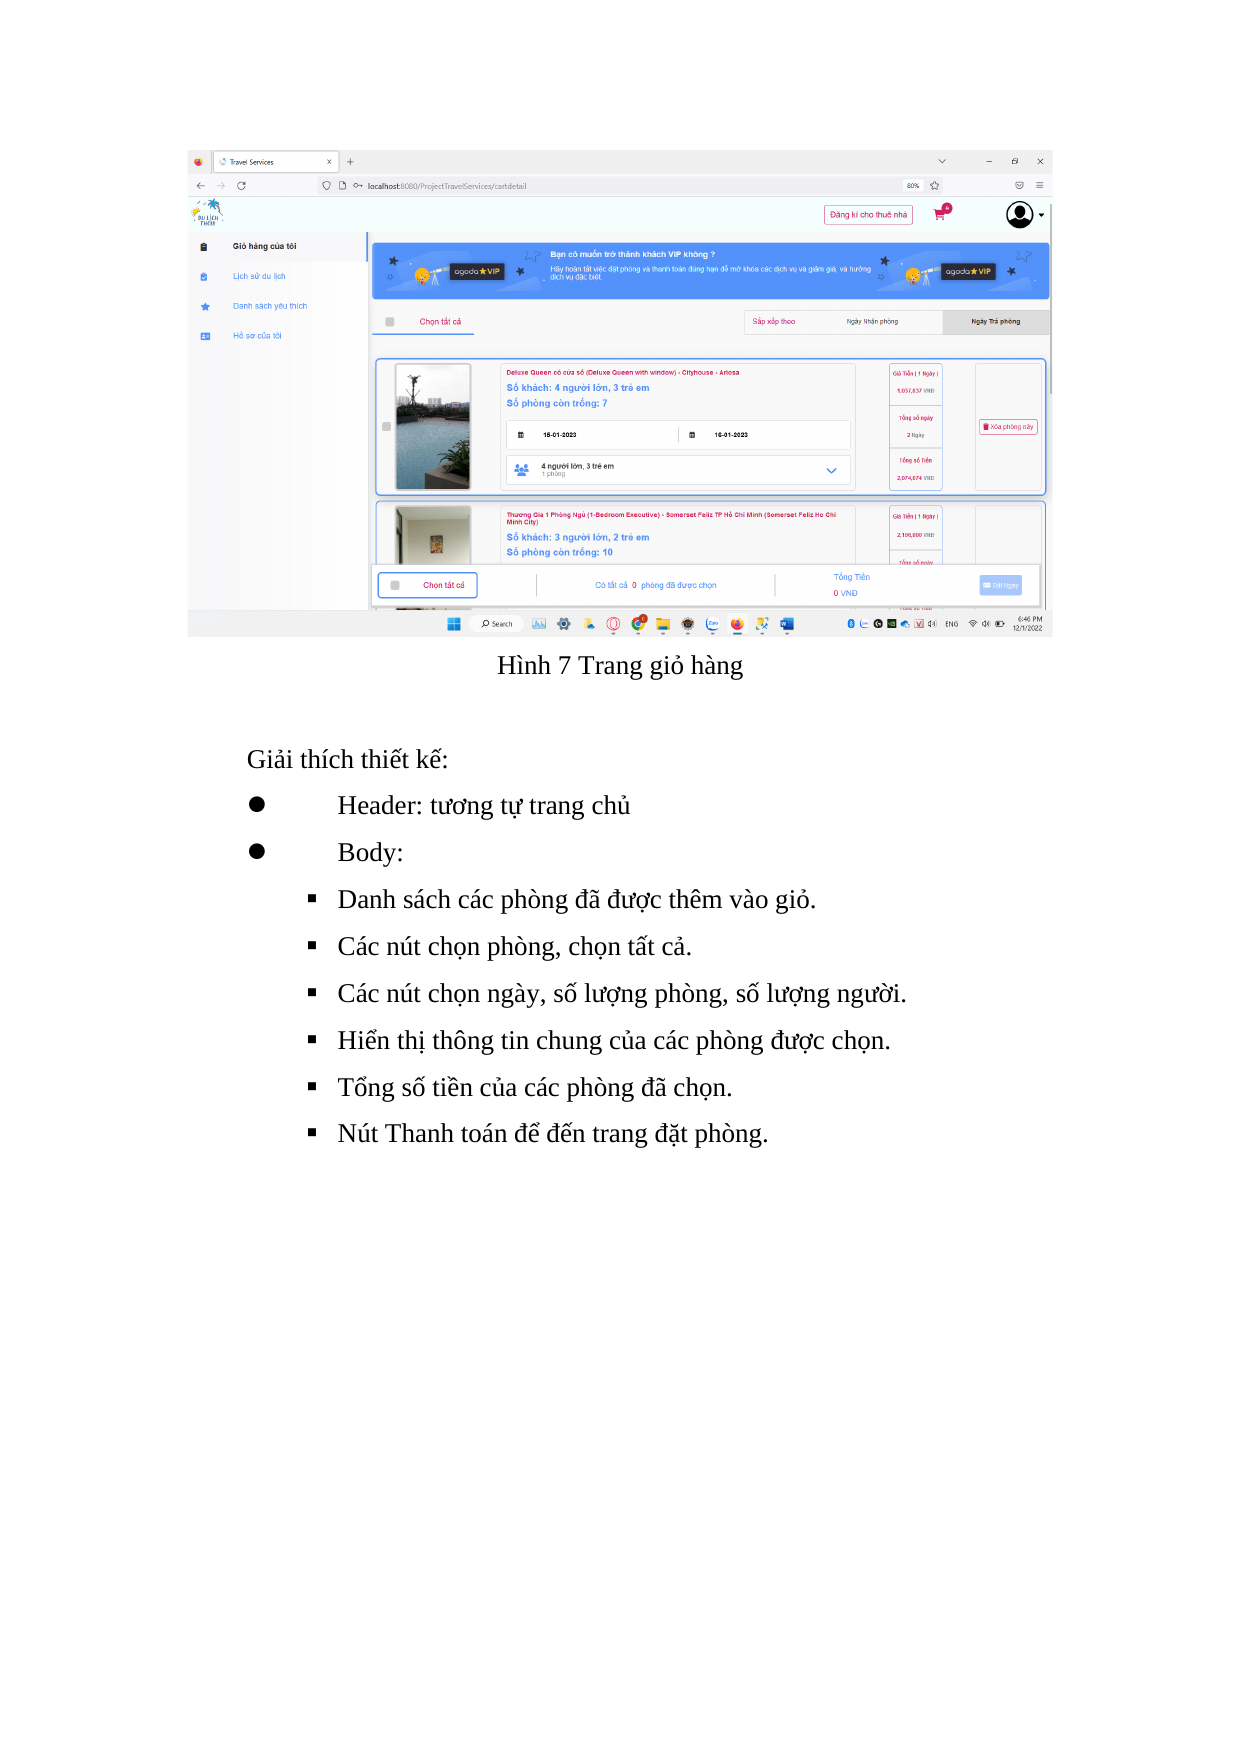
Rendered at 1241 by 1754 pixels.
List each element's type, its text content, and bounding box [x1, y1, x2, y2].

text Giải thích thiết kế: [187, 743, 1053, 774]
list Body: [187, 836, 1053, 867]
list Các nút chọn phòng, chọn tất cả. [247, 930, 1053, 961]
list Nút Thanh toán để đến trang đặt phòng. [247, 1117, 1053, 1149]
list Các nút chọn ngày, số lượng phòng, số lượng người. [247, 977, 1053, 1008]
list Header: tương tự trang chủ [187, 789, 1053, 821]
list Danh sách các phòng đã được thêm vào giỏ. [247, 883, 1053, 914]
list Tổng số tiền của các phòng đã chọn. [247, 1071, 1053, 1102]
picture [187, 150, 1053, 637]
list Hiển thị thông tin chung của các phòng được chọn. [247, 1024, 1053, 1055]
text Hình 7 Trang giỏ hàng [187, 649, 1053, 681]
